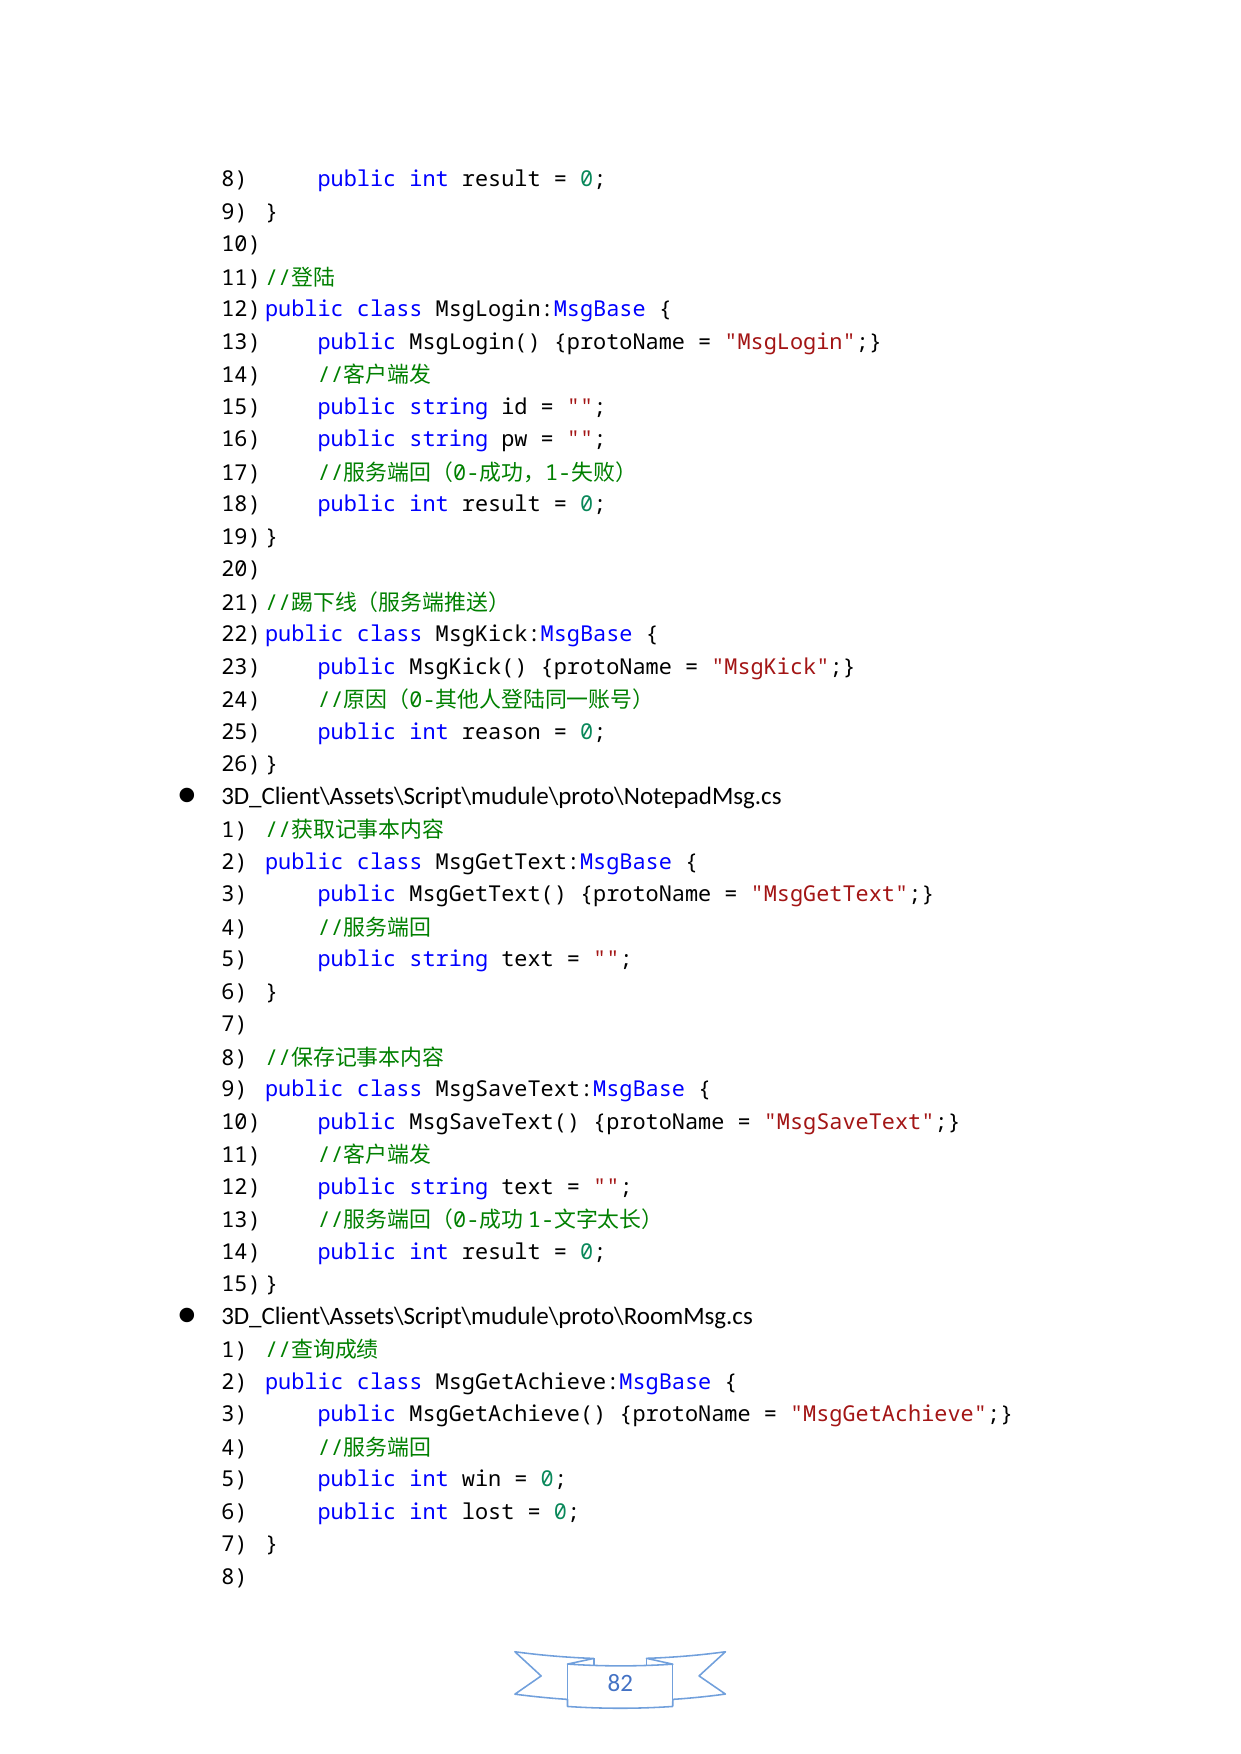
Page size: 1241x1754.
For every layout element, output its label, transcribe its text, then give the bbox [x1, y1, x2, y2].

list //原因（0-其他人登陆同一账号） [221, 682, 1063, 714]
list } [221, 1267, 1063, 1299]
list } [221, 194, 1063, 227]
list public int result = 0; [221, 1234, 1063, 1267]
list } [221, 974, 1063, 1007]
list public string text = ""; [221, 942, 1063, 974]
list public int result = 0; [221, 162, 1063, 194]
list public class MsgGetText:MsgBase { [221, 844, 1063, 877]
list 3D_Client\Assets\Script\mudule\proto\NotepadMsg.cs [177, 779, 1063, 812]
list public MsgLogin() {protoName = "MsgLogin";} [221, 324, 1063, 357]
list public class MsgKick:MsgBase { [221, 617, 1063, 649]
list //客户端发 [221, 357, 1063, 389]
list public MsgKick() {protoName = "MsgKick";} [221, 649, 1063, 682]
list //查询成绩 [221, 1332, 1063, 1364]
list public class MsgLogin:MsgBase { [221, 292, 1063, 324]
list //获取记事本内容 [221, 812, 1063, 844]
list //客户端发 [221, 1137, 1063, 1169]
list } [221, 519, 1063, 552]
list public string text = ""; [221, 1169, 1063, 1202]
list //服务端回（0-成功 1-文字太长） [221, 1202, 1063, 1234]
list public class MsgGetAchieve:MsgBase { [221, 1364, 1063, 1397]
list //踢下线（服务端推送） [221, 584, 1063, 617]
list } [221, 747, 1063, 779]
list public int result = 0; [221, 487, 1063, 519]
list public string pw = ""; [221, 422, 1063, 454]
list public MsgSaveText() {protoName = "MsgSaveText";} [221, 1104, 1063, 1137]
list public class MsgSaveText:MsgBase { [221, 1072, 1063, 1104]
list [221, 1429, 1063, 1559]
list 3D_Client\Assets\Script\mudule\proto\RoomMsg.cs [177, 1299, 1063, 1332]
list //服务端回 [221, 909, 1063, 942]
list public MsgGetText() {protoName = "MsgGetText";} [221, 877, 1063, 909]
list //登陆 [221, 259, 1063, 292]
list //服务端回（0-成功，1-失败） [221, 454, 1063, 487]
list public string id = ""; [221, 389, 1063, 422]
list public int reason = 0; [221, 714, 1063, 747]
list public MsgGetAchieve() {protoName = "MsgGetAchieve";} [221, 1397, 1063, 1429]
list //保存记事本内容 [221, 1039, 1063, 1072]
